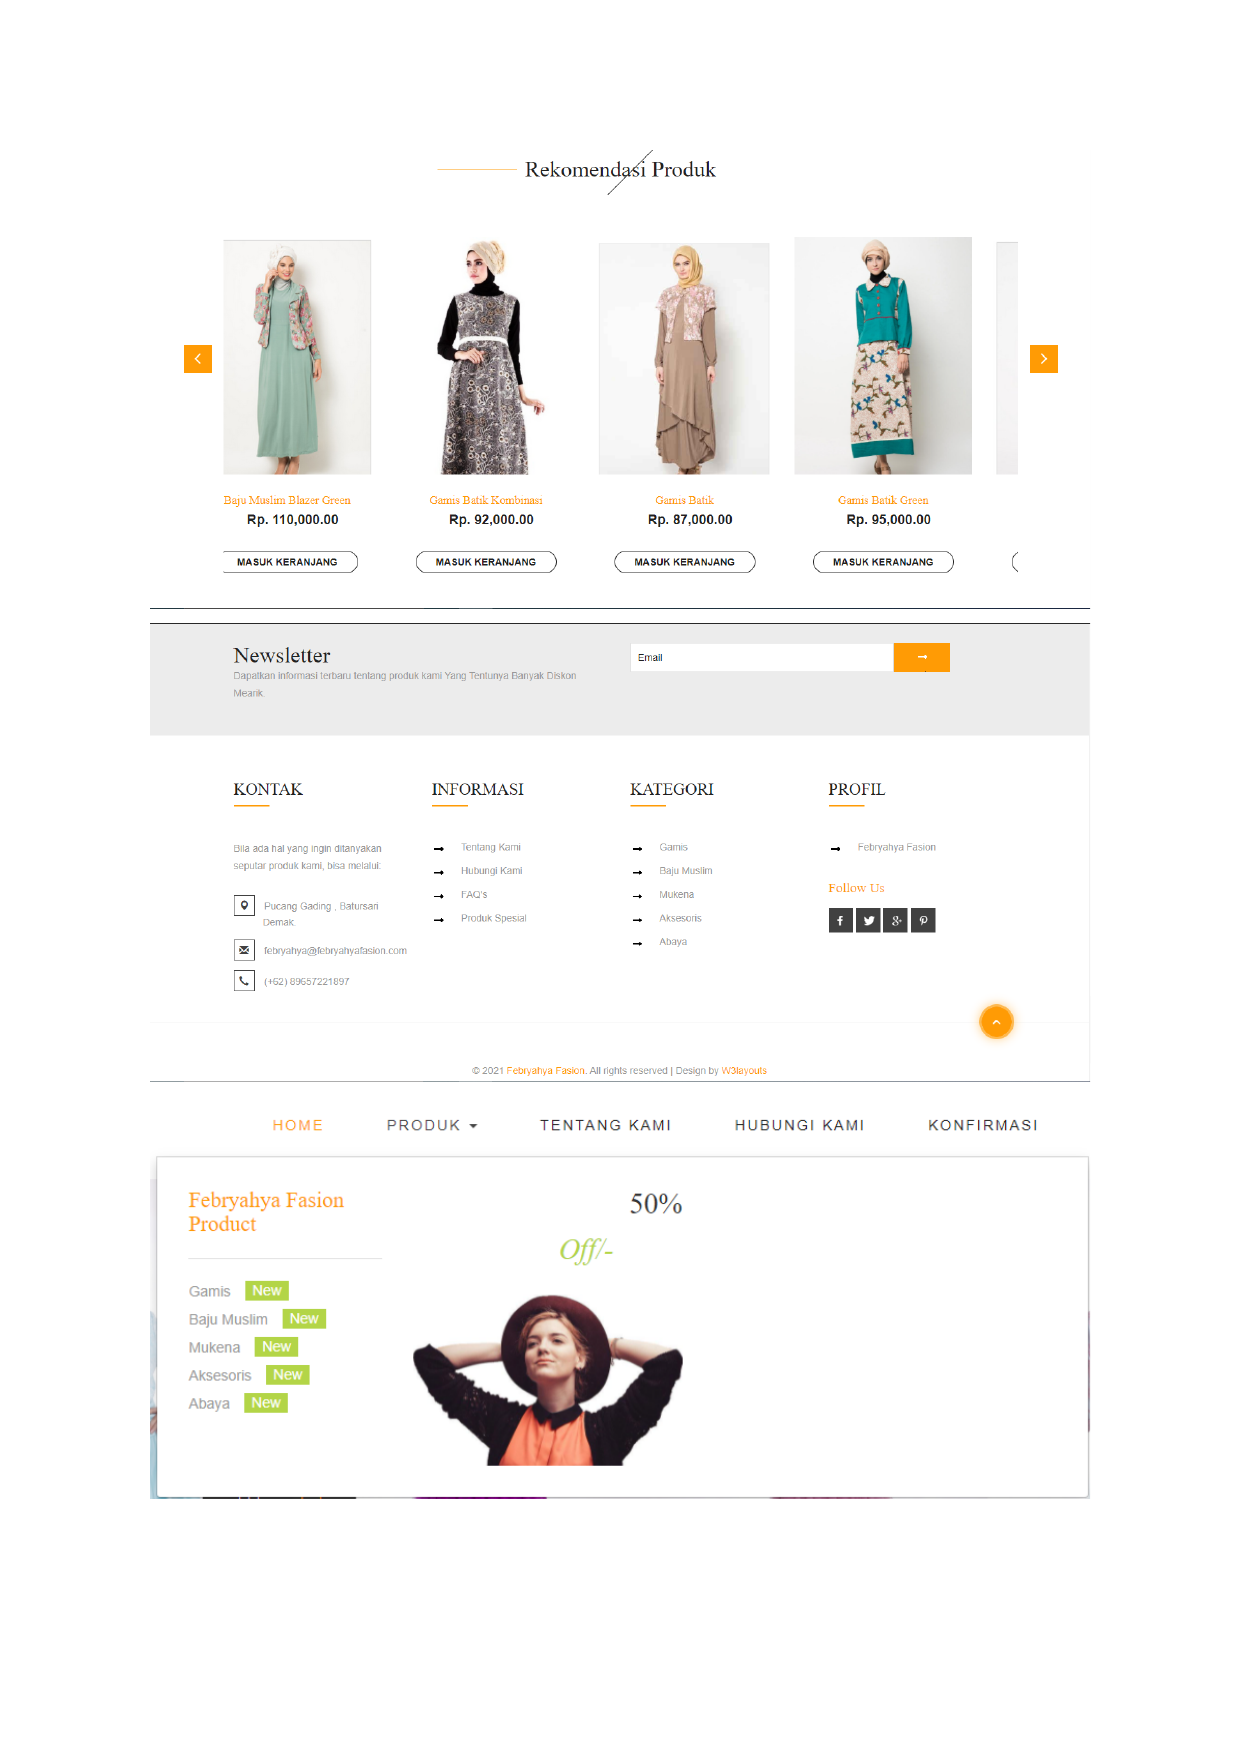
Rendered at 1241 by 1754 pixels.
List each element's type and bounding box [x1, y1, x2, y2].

picture [150, 623, 1091, 1082]
picture [150, 150, 1091, 609]
picture [150, 1096, 1091, 1499]
